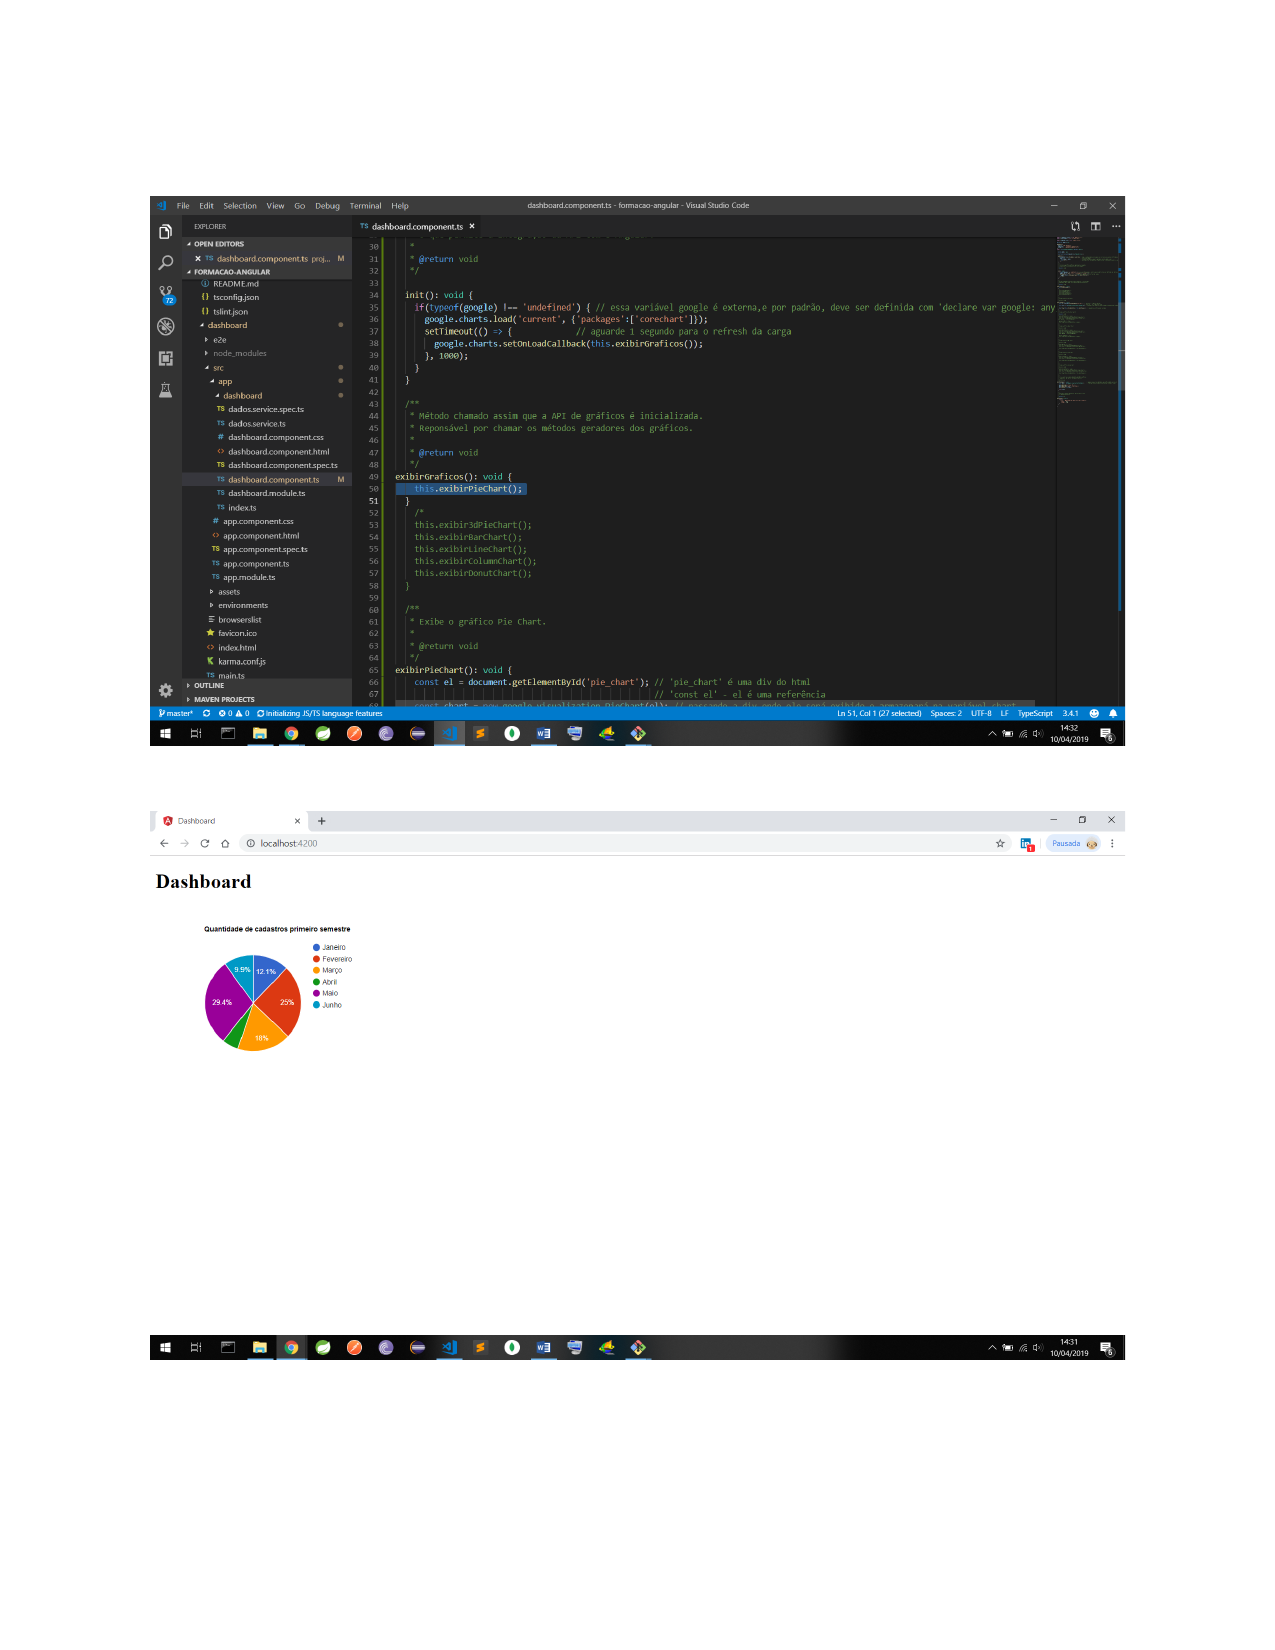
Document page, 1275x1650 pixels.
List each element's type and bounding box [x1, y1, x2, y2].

picture [150, 811, 1125, 1360]
picture [150, 196, 1125, 746]
